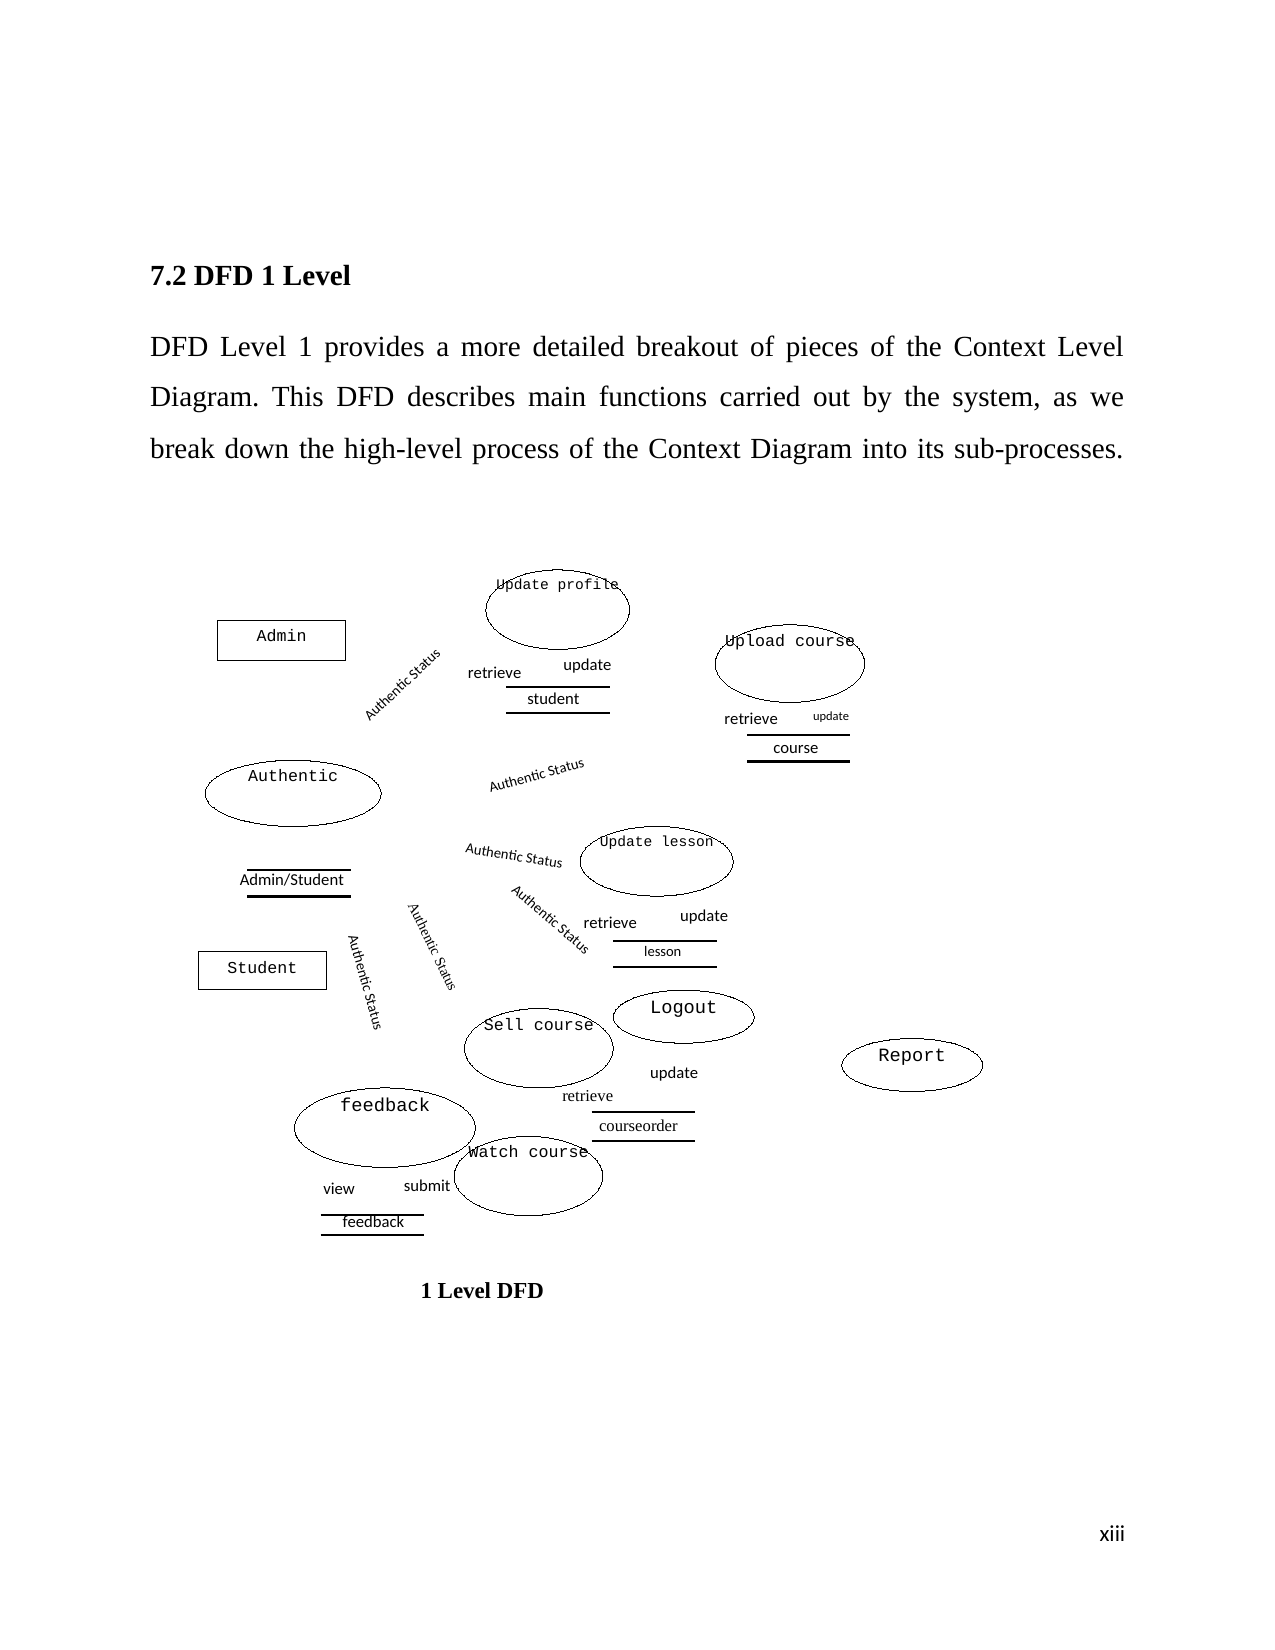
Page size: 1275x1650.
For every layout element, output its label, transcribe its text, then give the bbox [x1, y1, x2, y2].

text 7.2 DFD 1 Level [150, 258, 1125, 291]
text DFD Level 1 provides a more detailed breakout of pieces of the Context Level Diagram. This DFD describes main functions carried out by the system, as we break down the high-level process of the Context Diagram into its sub-processes. [150, 329, 1125, 1251]
